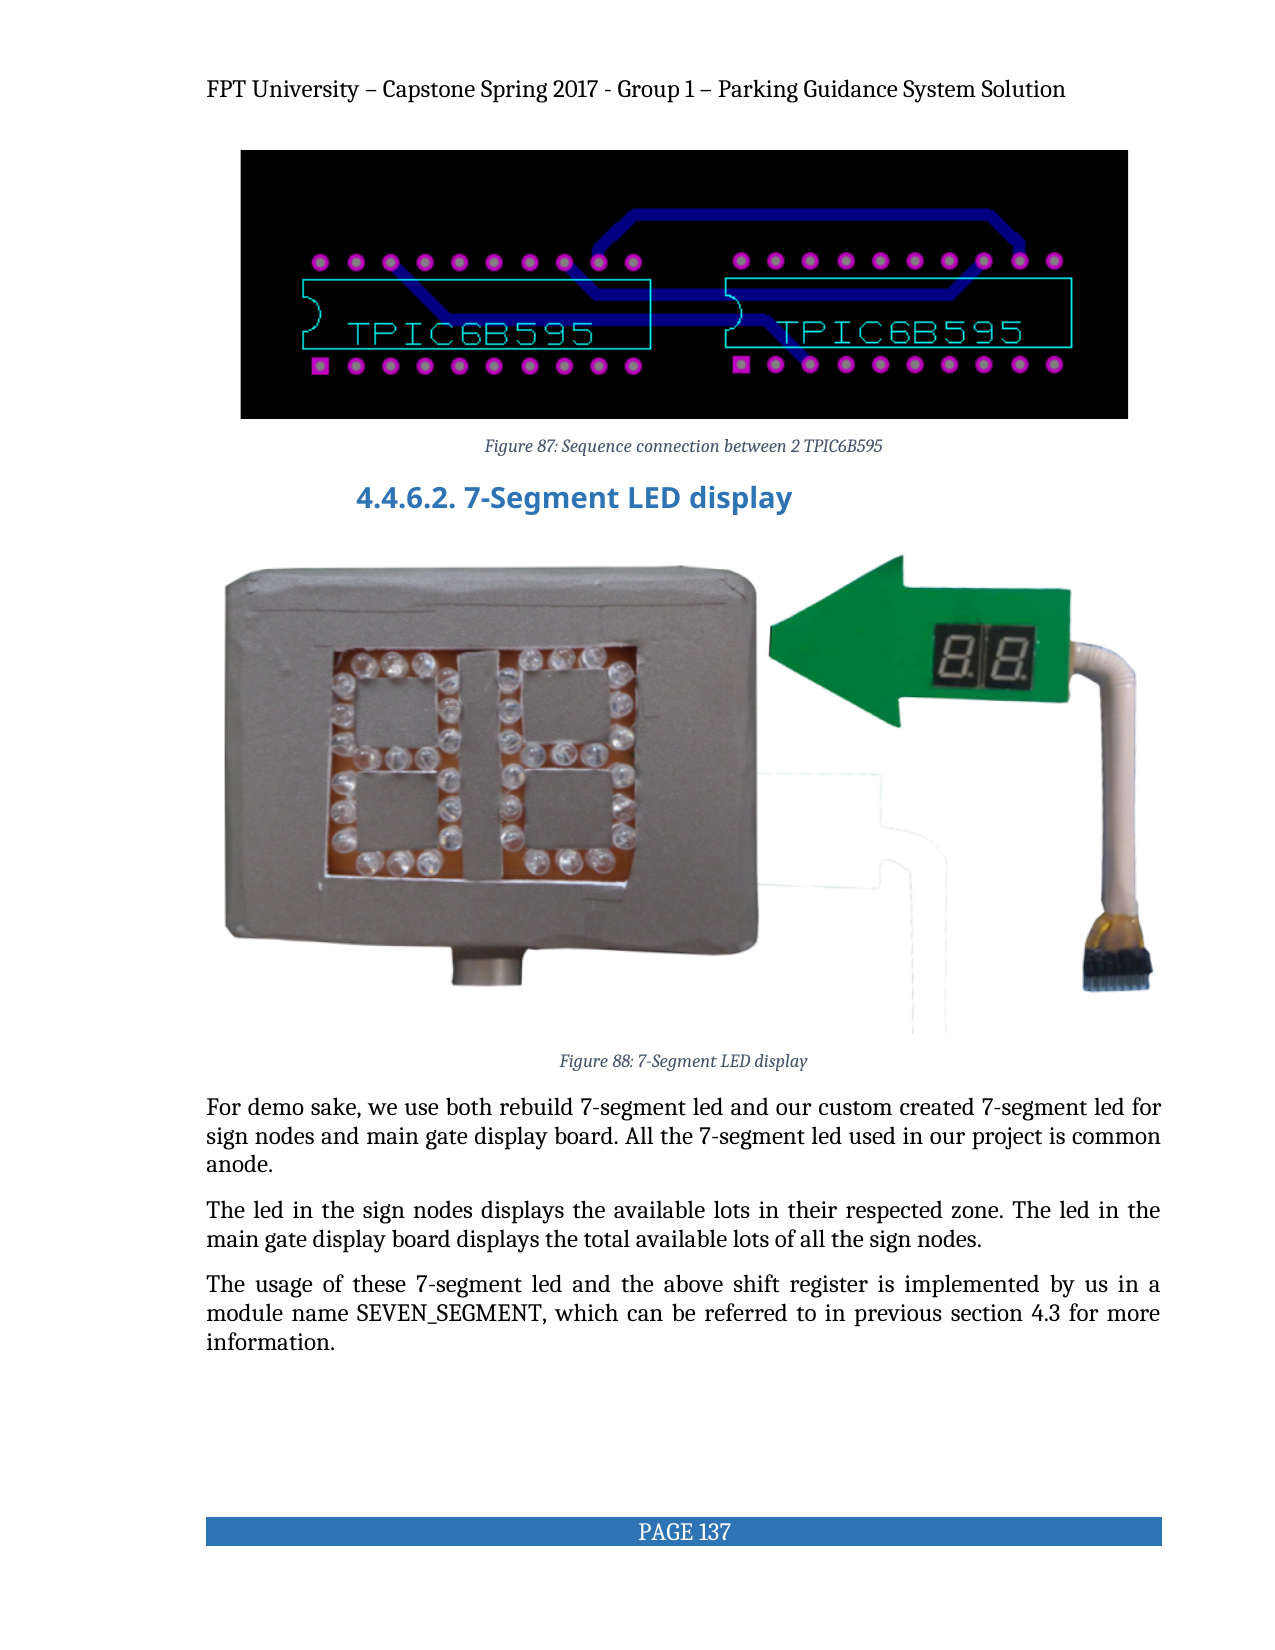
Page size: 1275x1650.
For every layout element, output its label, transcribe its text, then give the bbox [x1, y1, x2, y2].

subtitle 7-Segment LED display [206, 478, 1162, 517]
picture [240, 150, 1129, 419]
text The usage of these 7-segment led and the above shift register is implemented by us in a module name SEVEN_SEGMENT, which can be referred to in previous section 4.3 for more information. [206, 1270, 1162, 1356]
text For demo sake, we use both rebuild 7-segment led and our custom created 7-segment led for sign nodes and main gate display board. All the 7-segment led used in our project is common anode. [206, 1093, 1162, 1179]
text The led in the sign nodes displays the available lots in their respected zone. The led in the main gate display board displays the total available lots of all the sign nodes. [206, 1196, 1162, 1253]
picture [206, 530, 1163, 1034]
